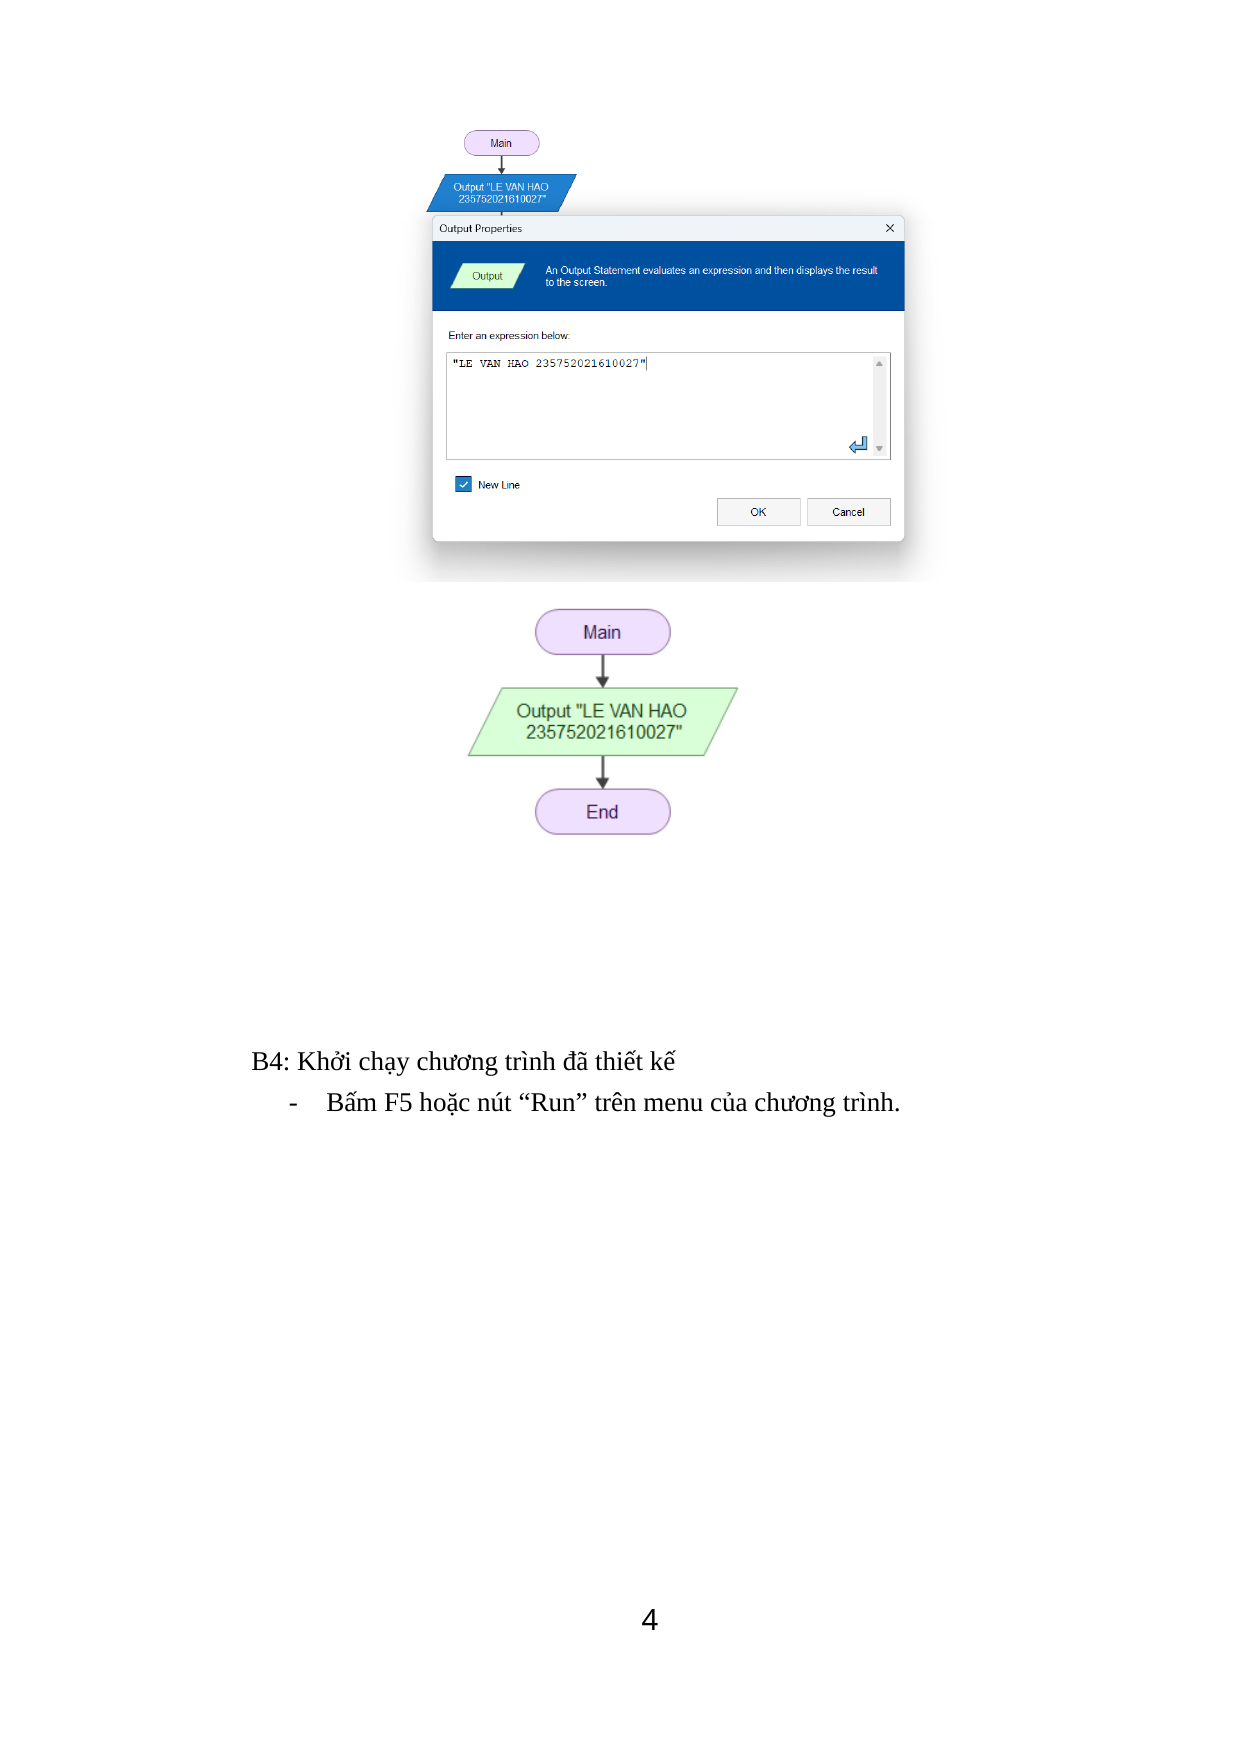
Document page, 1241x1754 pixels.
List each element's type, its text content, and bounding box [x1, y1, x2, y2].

picture [251, 118, 989, 582]
picture [251, 590, 985, 1037]
list Bấm F5 hoặc nút “Run” trên menu của chương trình. [288, 1086, 1122, 1117]
list B4: Khởi chạy chương trình đã thiết kế [177, 1045, 1122, 1077]
